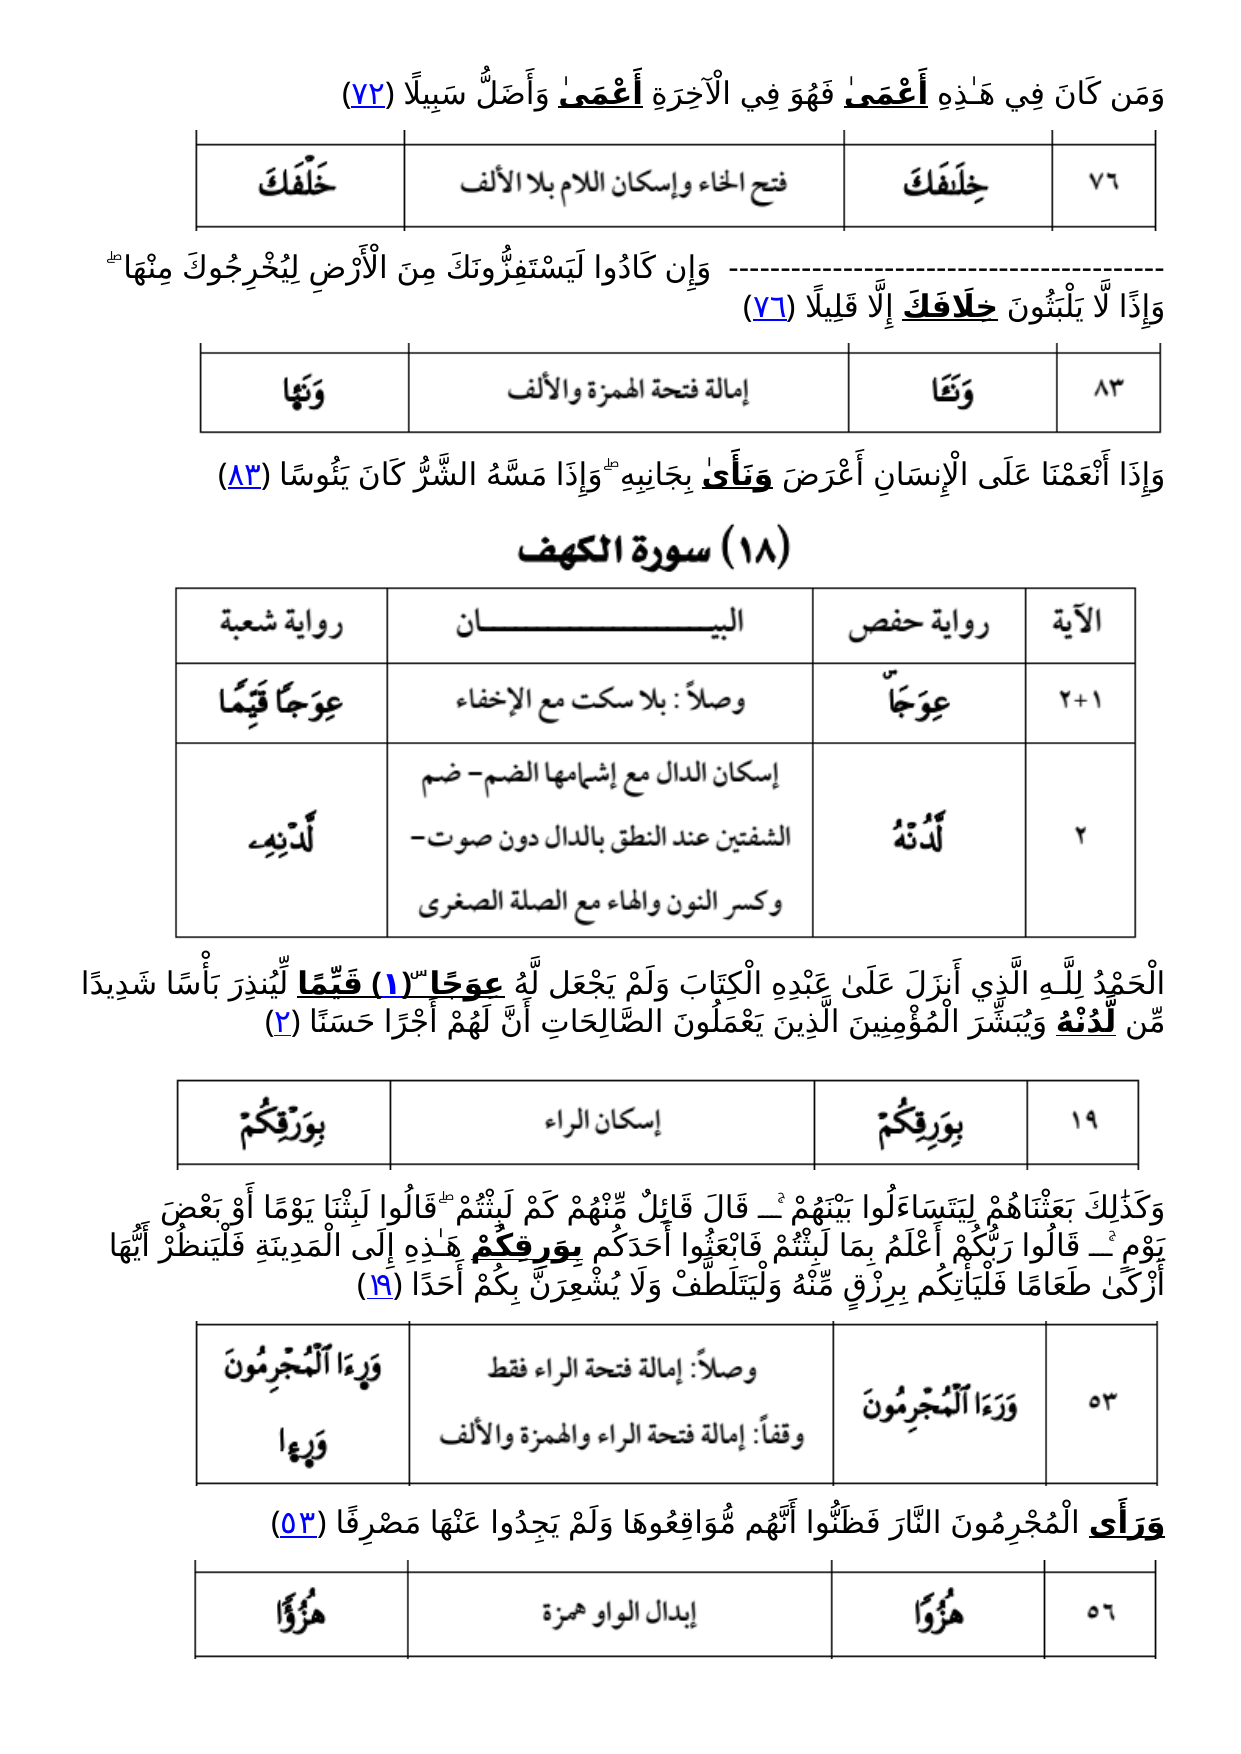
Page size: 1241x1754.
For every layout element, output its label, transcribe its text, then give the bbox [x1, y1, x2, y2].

text وَكَذَٰلِكَ بَعَثْنَاهُمْ لِيَتَسَاءَلُوا بَيْنَهُمْ ۚ قَالَ قَائِلٌ مِّنْهُمْ كَمْ لَبِثْتُمْ ۖ قَالُوا لَبِثْنَا يَوْمًا أَوْ بَعْضَ يَوْمٍ ۚ قَالُوا رَبُّكُمْ أَعْلَمُ بِمَا لَبِثْتُمْ فَابْعَثُوا أَحَدَكُم بِوَرِقِكُمْ هَـٰذِهِ إِلَى الْمَدِينَةِ فَلْيَنظُرْ أَيُّهَا أَزْكَىٰ طَعَامًا فَلْيَأْتِكُم بِرِزْقٍ مِّنْهُ وَلْيَتَلَطَّفْ وَلَا يُشْعِرَنَّ بِكُمْ أَحَدًا ﴿١٩﴾ [75, 1189, 1165, 1302]
picture [197, 343, 1165, 438]
text وَرَأَى الْمُجْرِمُونَ النَّارَ فَظَنُّوا أَنَّهُم مُّوَاقِعُوهَا وَلَمْ يَجِدُوا عَنْهَا مَصْرِفًا ﴿٥٣﴾ [75, 1504, 1165, 1540]
text وَإِذَا أَنْعَمْنَا عَلَى الْإِنسَانِ أَعْرَضَ وَنَأَىٰ بِجَانِبِهِ ۖ وَإِذَا مَسَّهُ الشَّرُّ كَانَ يَئُوسًا ﴿٨٣﴾ [75, 456, 1165, 492]
text وَمَن كَانَ فِي هَـٰذِهِ أَعْمَىٰ فَهُوَ فِي الْآخِرَةِ أَعْمَىٰ وَأَضَلُّ سَبِيلًا ﴿٧٢﴾ [75, 75, 1165, 111]
picture [190, 1560, 1165, 1659]
picture [188, 130, 1165, 231]
picture [193, 1321, 1165, 1486]
picture [163, 511, 1165, 946]
picture [174, 1058, 1165, 1170]
text ------------------------------------------ وَإِن كَادُوا لَيَسْتَفِزُّونَكَ مِنَ الْأَرْضِ لِيُخْرِجُوكَ مِنْهَا ۖ وَإِذًا لَّا يَلْبَثُونَ خِلَافَكَ إِلَّا قَلِيلًا ﴿٧٦﴾ [75, 249, 1165, 324]
text الْحَمْدُ لِلَّـهِ الَّذِي أَنزَلَ عَلَىٰ عَبْدِهِ الْكِتَابَ وَلَمْ يَجْعَل لَّهُ عِوَجًا ۜ ﴿١﴾ قَيِّمًا لِّيُنذِرَ بَأْسًا شَدِيدًا مِّن لَّدُنْهُ وَيُبَشِّرَ الْمُؤْمِنِينَ الَّذِينَ يَعْمَلُونَ الصَّالِحَاتِ أَنَّ لَهُمْ أَجْرًا حَسَنًا ﴿٢﴾ [75, 965, 1165, 1039]
